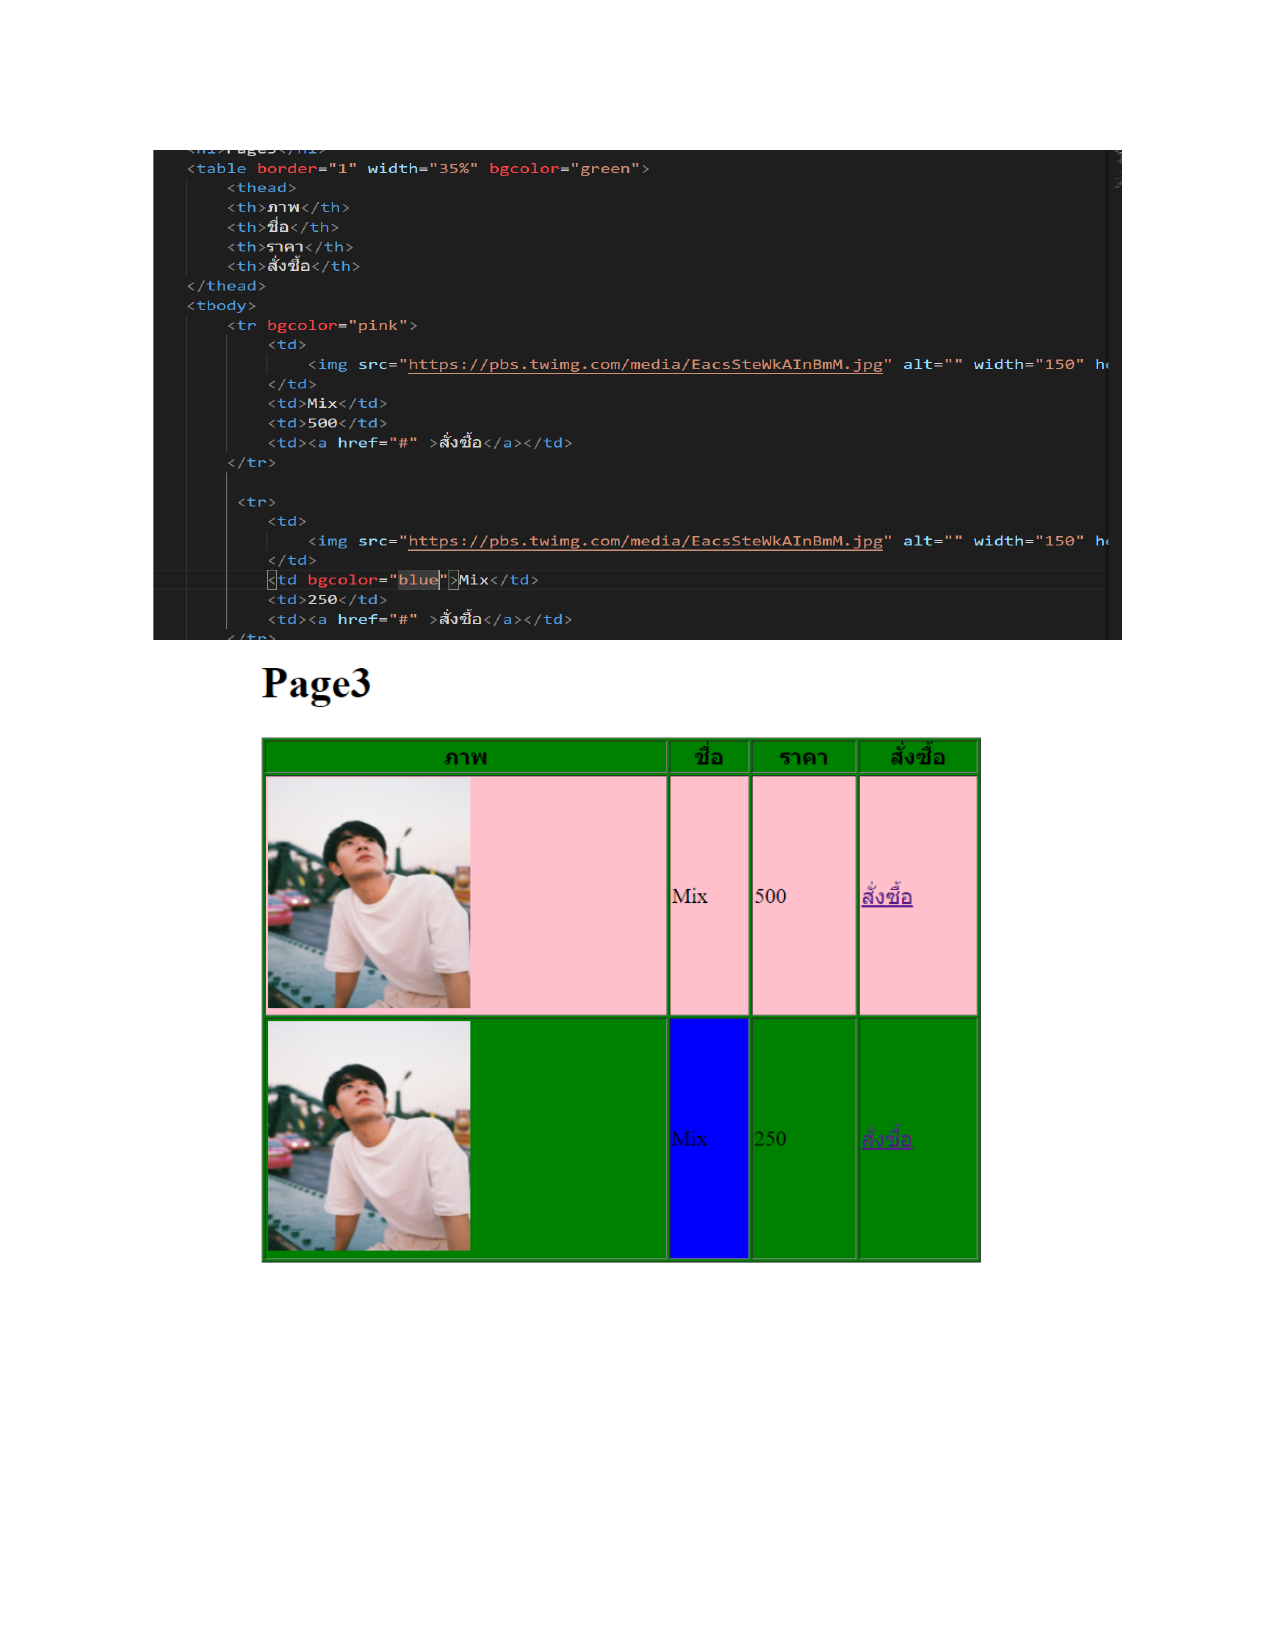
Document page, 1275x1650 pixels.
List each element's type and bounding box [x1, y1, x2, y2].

picture [153, 150, 1122, 640]
picture [254, 641, 1021, 1294]
